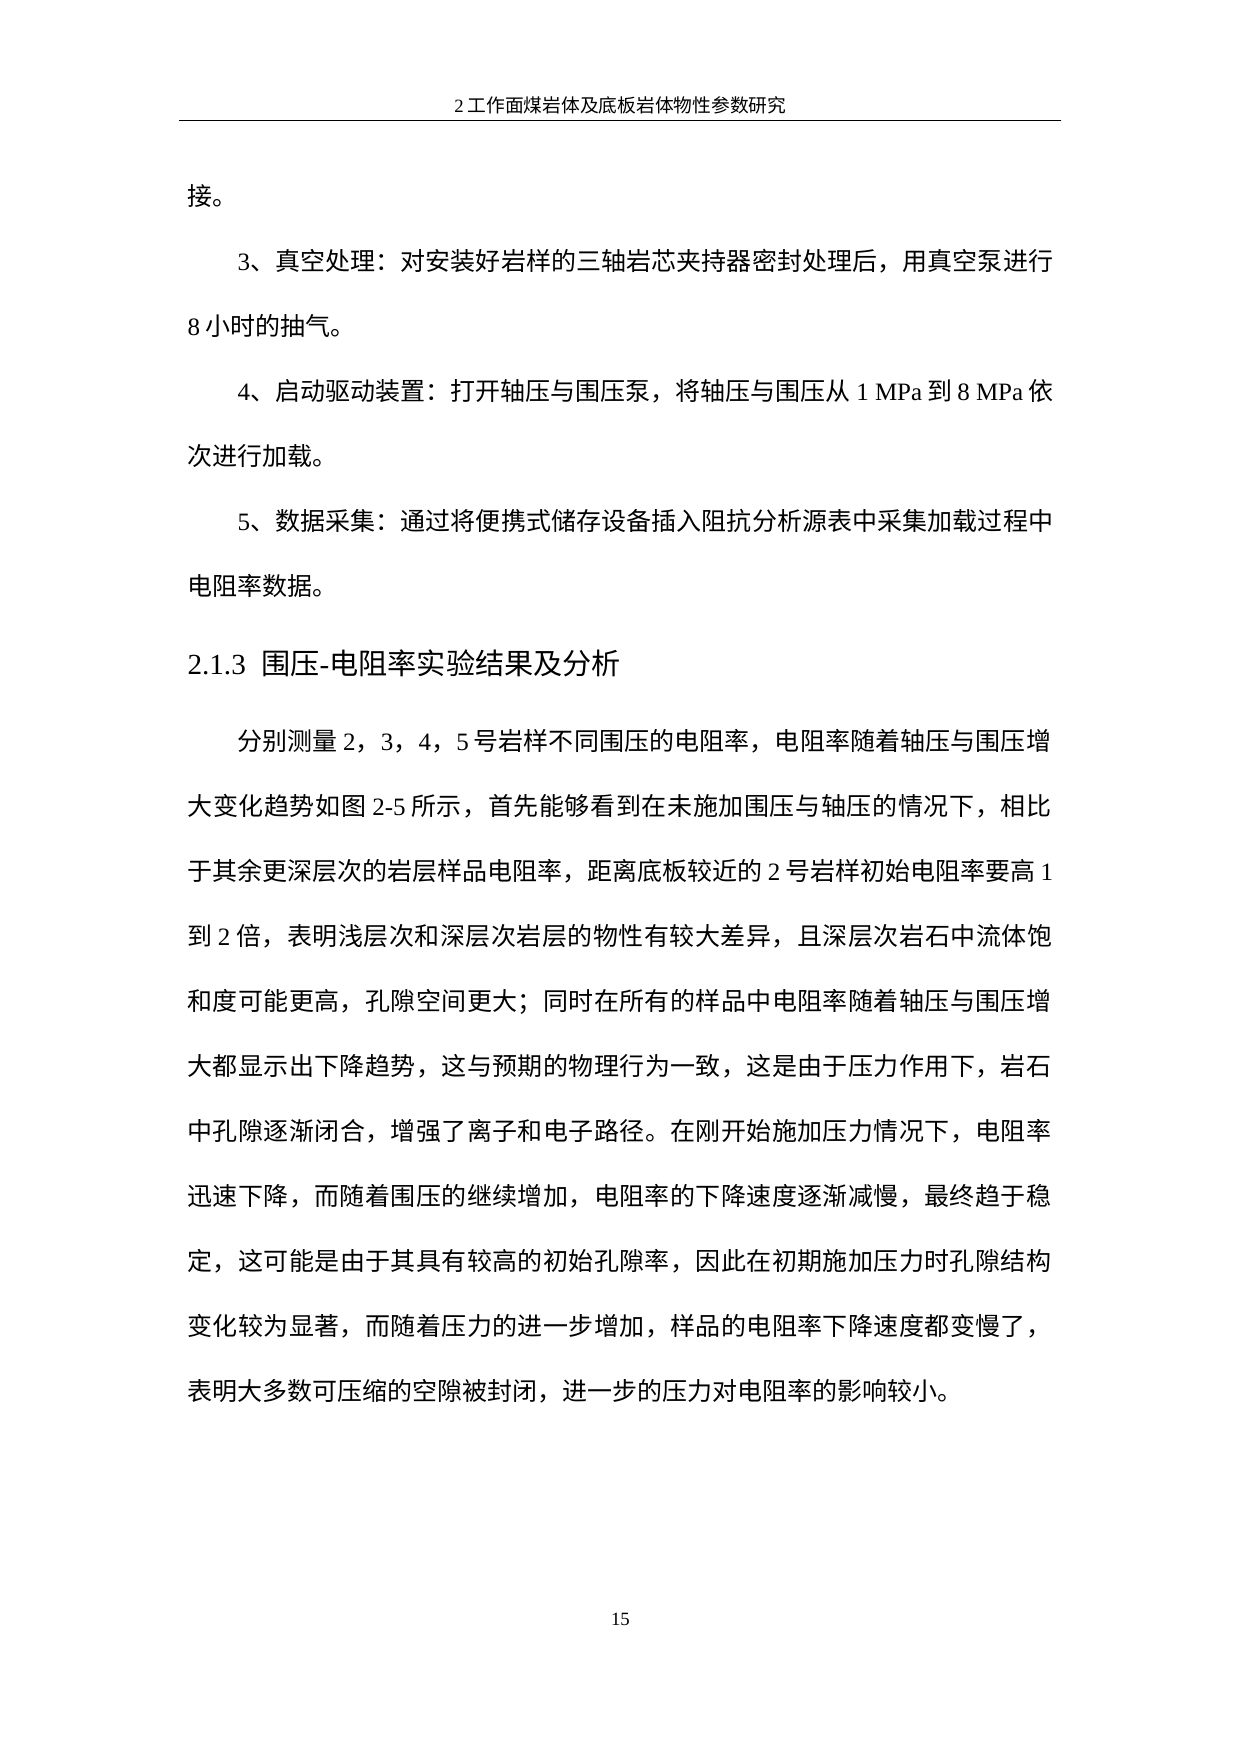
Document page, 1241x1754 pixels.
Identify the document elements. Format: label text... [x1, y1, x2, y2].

text 5、数据采集：通过将便携式储存设备插入阻抗分析源表中采集加载过程中电阻率数据。 [187, 487, 1053, 617]
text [187, 162, 1053, 227]
list 围压-电阻率实验结果及分析 [187, 629, 1053, 694]
text 3、真空处理：对安装好岩样的三轴岩芯夹持器密封处理后，用真空泵进行8小时的抽气。 [187, 227, 1053, 357]
text 4、启动驱动装置：打开轴压与围压泵，将轴压与围压从1 MPa到8 MPa依次进行加载。 [187, 357, 1053, 487]
text 分别测量2，3，4，5号岩样不同围压的电阻率，电阻率随着轴压与围压增大变化趋势如图2-5所示，首先能够看到在未施加围压与轴压的情况下，相比于其余更深层次的岩层样品电阻率，距离底板较近的2号岩样初始电阻率要高1到2倍，表明浅层次和深层次岩层的物性有较大差异，且深层次岩石中流体饱和度可能更高，孔隙空间更大；同时在所有的样品中电阻率随着轴压与围压增大都显示出下降趋势，这与预期的物理行为一致，这是由于压力作用下，岩石中孔隙逐渐闭合，增强了离子和电子路径。在刚开始施加压力情况下，电阻率迅速下降，而随着围压的继续增加，电阻率的下降速度逐渐减慢，最终趋于稳定，这可能是由于其具有较高的初始孔隙率，因此在初期施加压力时孔隙结构变化较为显著，而随着压力的进一步增加，样品的电阻率下降速度都变慢了，表明大多数可压缩的空隙被封闭，进一步的压力对电阻率的影响较小。 [187, 707, 1053, 1422]
